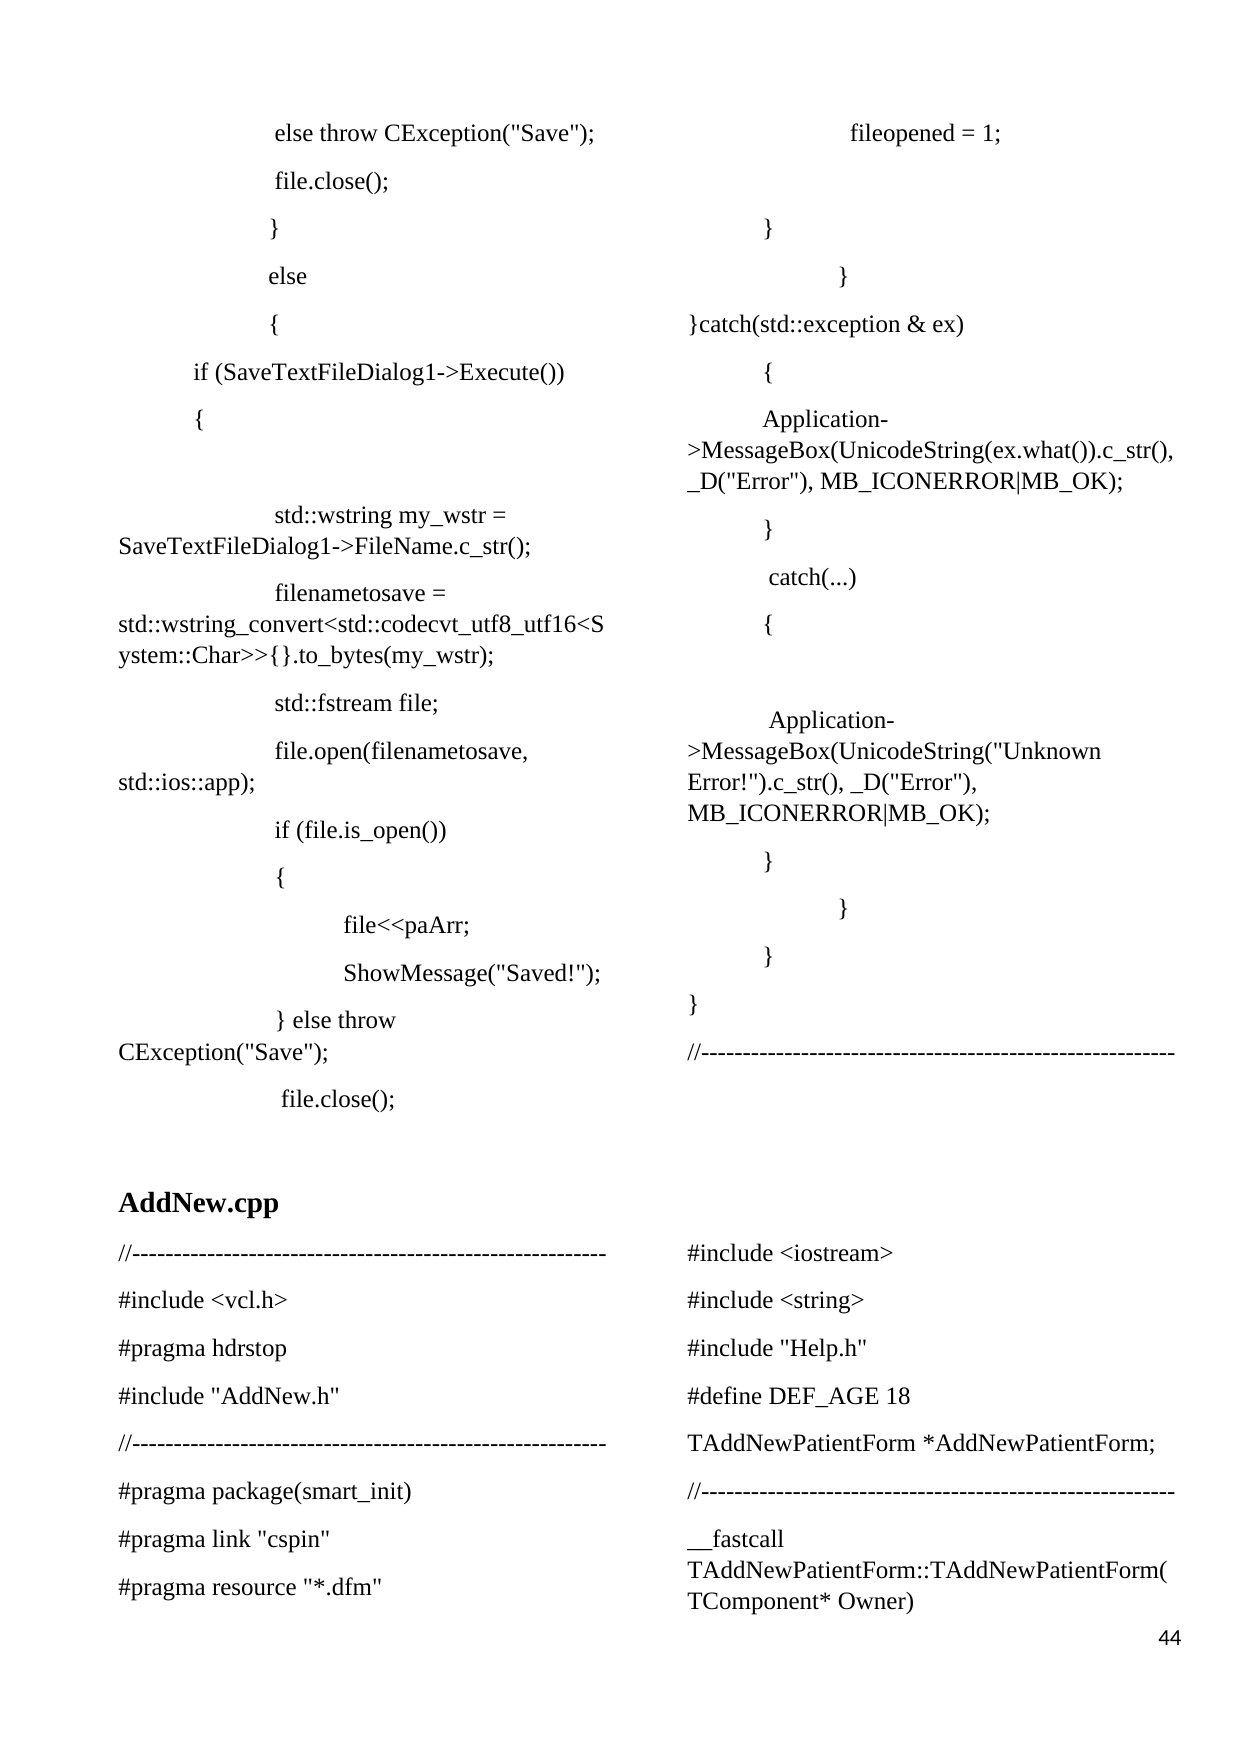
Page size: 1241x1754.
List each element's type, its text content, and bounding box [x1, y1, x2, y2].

text //--------------------------------------------------------- [687, 1037, 1181, 1065]
text file.close(); [118, 1084, 612, 1113]
text #include <string> [687, 1285, 1181, 1314]
text #pragma package(smart_init) [118, 1476, 612, 1505]
text ShowMessage("Saved!"); [118, 958, 612, 987]
text file<<paArr; [118, 910, 612, 939]
text if (file.is_open()) [118, 815, 612, 843]
text catch(...) [687, 562, 1181, 591]
text std::fstream file; [118, 688, 612, 717]
text file.close(); [118, 166, 612, 194]
text #include "Help.h" [687, 1333, 1181, 1362]
text #include <iostream> [687, 1238, 1181, 1266]
text } [687, 989, 1181, 1018]
text //--------------------------------------------------------- [118, 1428, 612, 1457]
text { [687, 609, 1181, 638]
text { [118, 309, 612, 338]
text file.open(filenametosave, std::ios::app); [118, 736, 612, 796]
text __fastcall TAddNewPatientForm::TAddNewPatientForm(TComponent* Owner) [687, 1524, 1181, 1615]
text filenametosave = std::wstring_convert<std::codecvt_utf8_utf16<System::Char>>{}.to_bytes(my_wstr); [118, 578, 612, 669]
text { [118, 862, 612, 891]
text } [687, 213, 1181, 242]
text } [687, 261, 1181, 290]
text Application->MessageBox(UnicodeString(ex.what()).c_str(), _D("Error"), MB_ICONERROR|MB_OK); [687, 404, 1181, 495]
text AddNew.cpp [118, 1185, 1181, 1218]
text else [118, 261, 612, 290]
text //--------------------------------------------------------- [118, 1238, 612, 1266]
text } [687, 846, 1181, 874]
text { [687, 357, 1181, 385]
text #define DEF_AGE 18 [687, 1381, 1181, 1409]
text Application->MessageBox(UnicodeString("Unknown Error!").c_str(), _D("Error"), MB_ICONERROR|MB_OK); [687, 705, 1181, 827]
text #include <vcl.h> [118, 1285, 612, 1314]
text } [687, 514, 1181, 543]
text } [118, 213, 612, 242]
text #pragma resource "*.dfm" [118, 1572, 612, 1600]
text #pragma link "cspin" [118, 1524, 612, 1553]
text if (SaveTextFileDialog1->Execute()) [118, 357, 612, 385]
text else throw CException("Save"); [118, 118, 612, 147]
text //--------------------------------------------------------- [687, 1476, 1181, 1505]
text }catch(std::exception & ex) [687, 309, 1181, 338]
text #include "AddNew.h" [118, 1381, 612, 1409]
text { [118, 404, 612, 433]
text std::wstring my_wstr = SaveTextFileDialog1->FileName.c_str(); [118, 500, 612, 559]
text #pragma hdrstop [118, 1333, 612, 1362]
text } [687, 893, 1181, 922]
text TAddNewPatientForm *AddNewPatientForm; [687, 1428, 1181, 1457]
text fileopened = 1; [687, 118, 1181, 147]
text } [687, 941, 1181, 970]
text } else throw CException("Save"); [118, 1006, 612, 1065]
